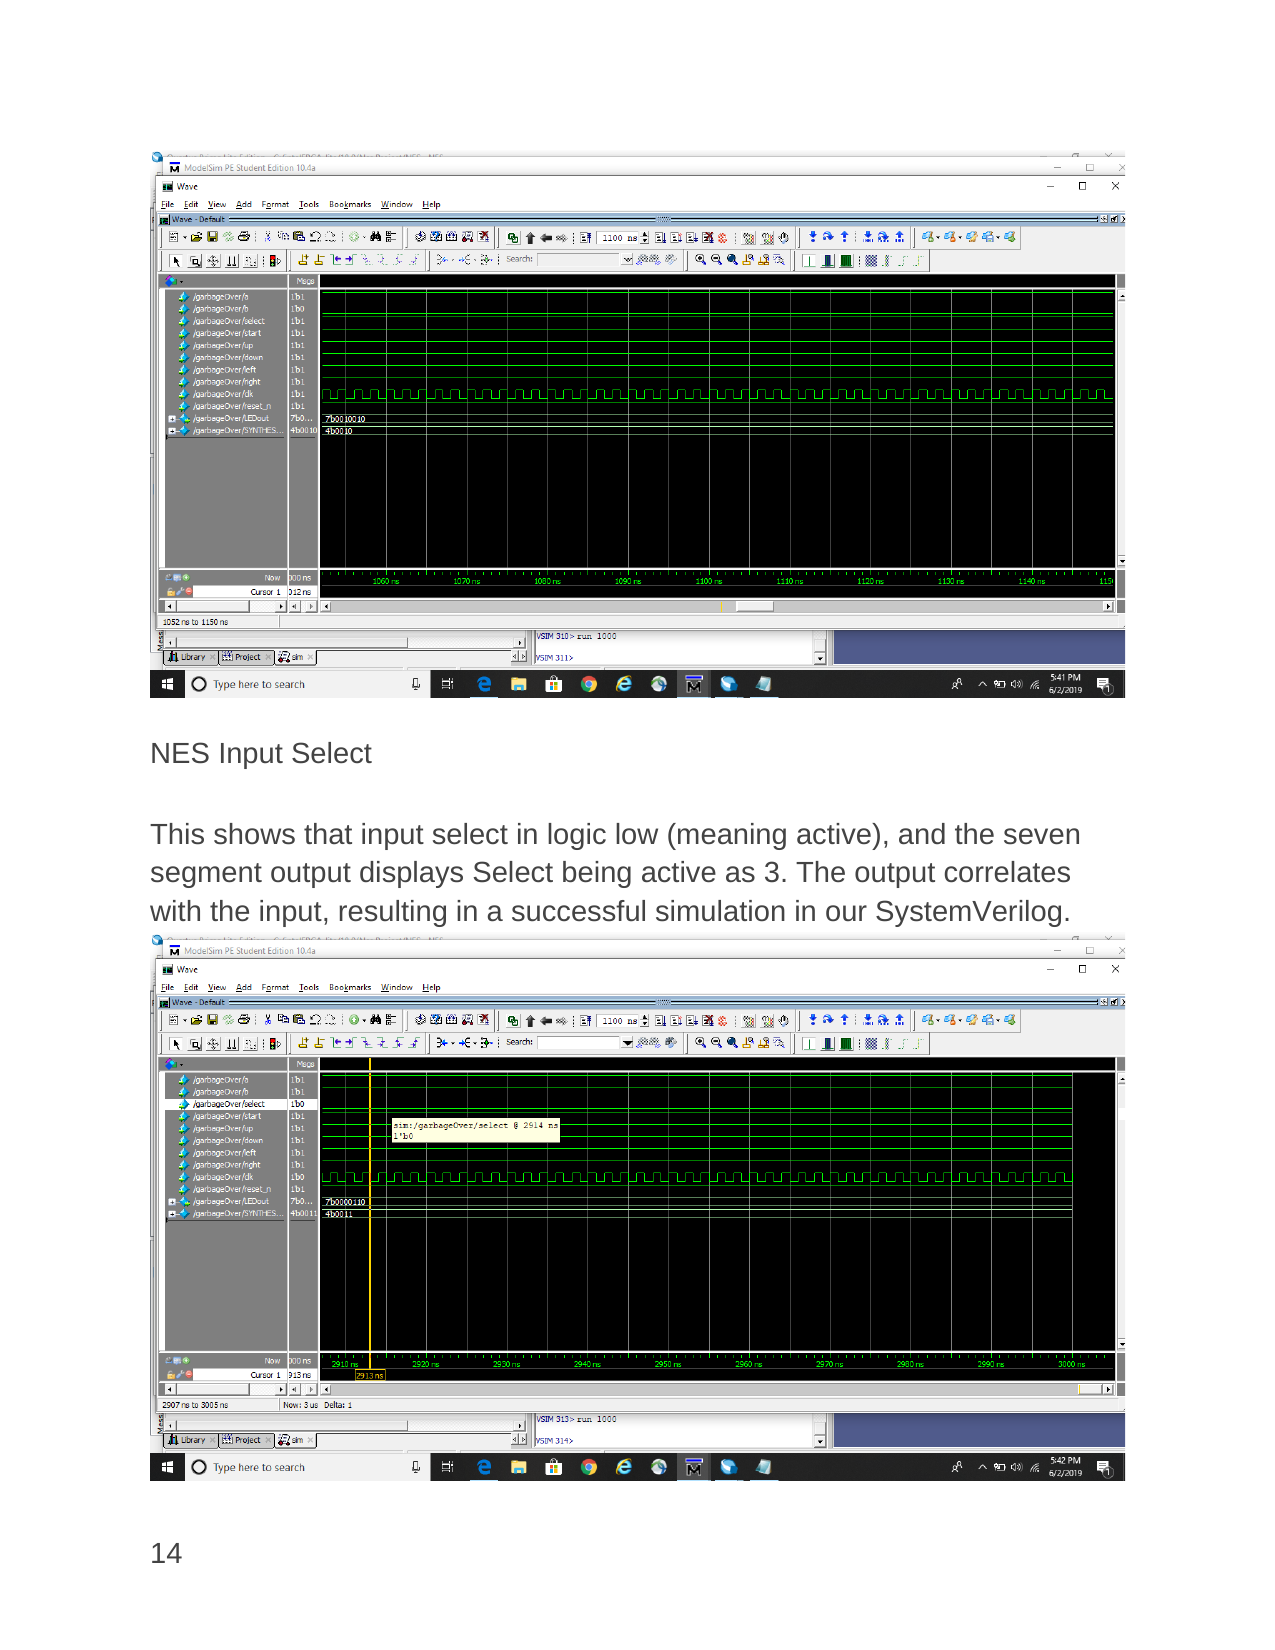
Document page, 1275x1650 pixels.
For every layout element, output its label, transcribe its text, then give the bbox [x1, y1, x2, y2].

picture [150, 932, 1125, 1481]
subtitle NES Input Select [150, 736, 1125, 770]
text This shows that input select in logic low (meaning active), and the seven segment output displays Select being active as 3. The output correlates with the input, resulting in a successful simulation in our SystemVerilog. [150, 817, 1125, 927]
picture [150, 150, 1125, 698]
